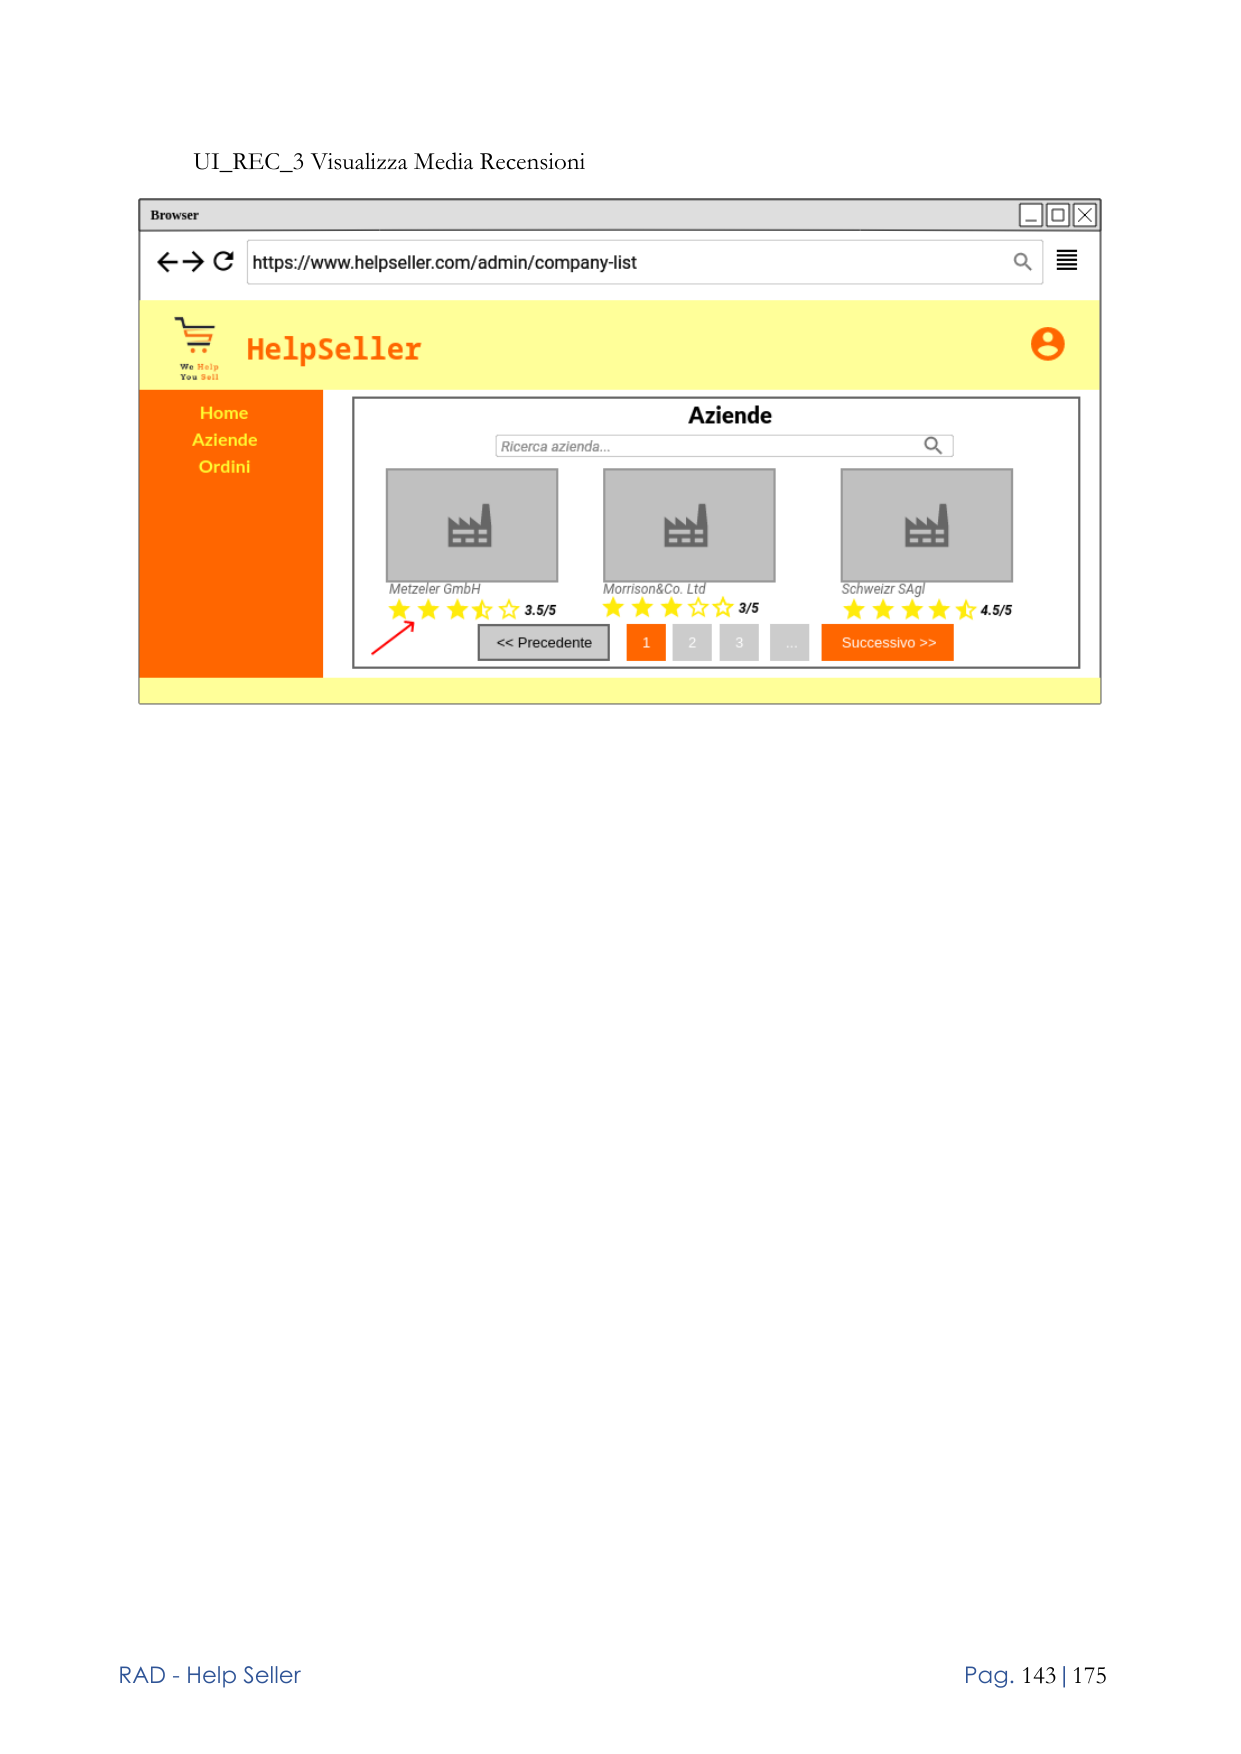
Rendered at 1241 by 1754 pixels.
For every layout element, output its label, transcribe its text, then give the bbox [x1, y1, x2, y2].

text UI_REC_3 Visualizza Media Recensioni [118, 148, 1122, 177]
picture [118, 177, 1122, 726]
